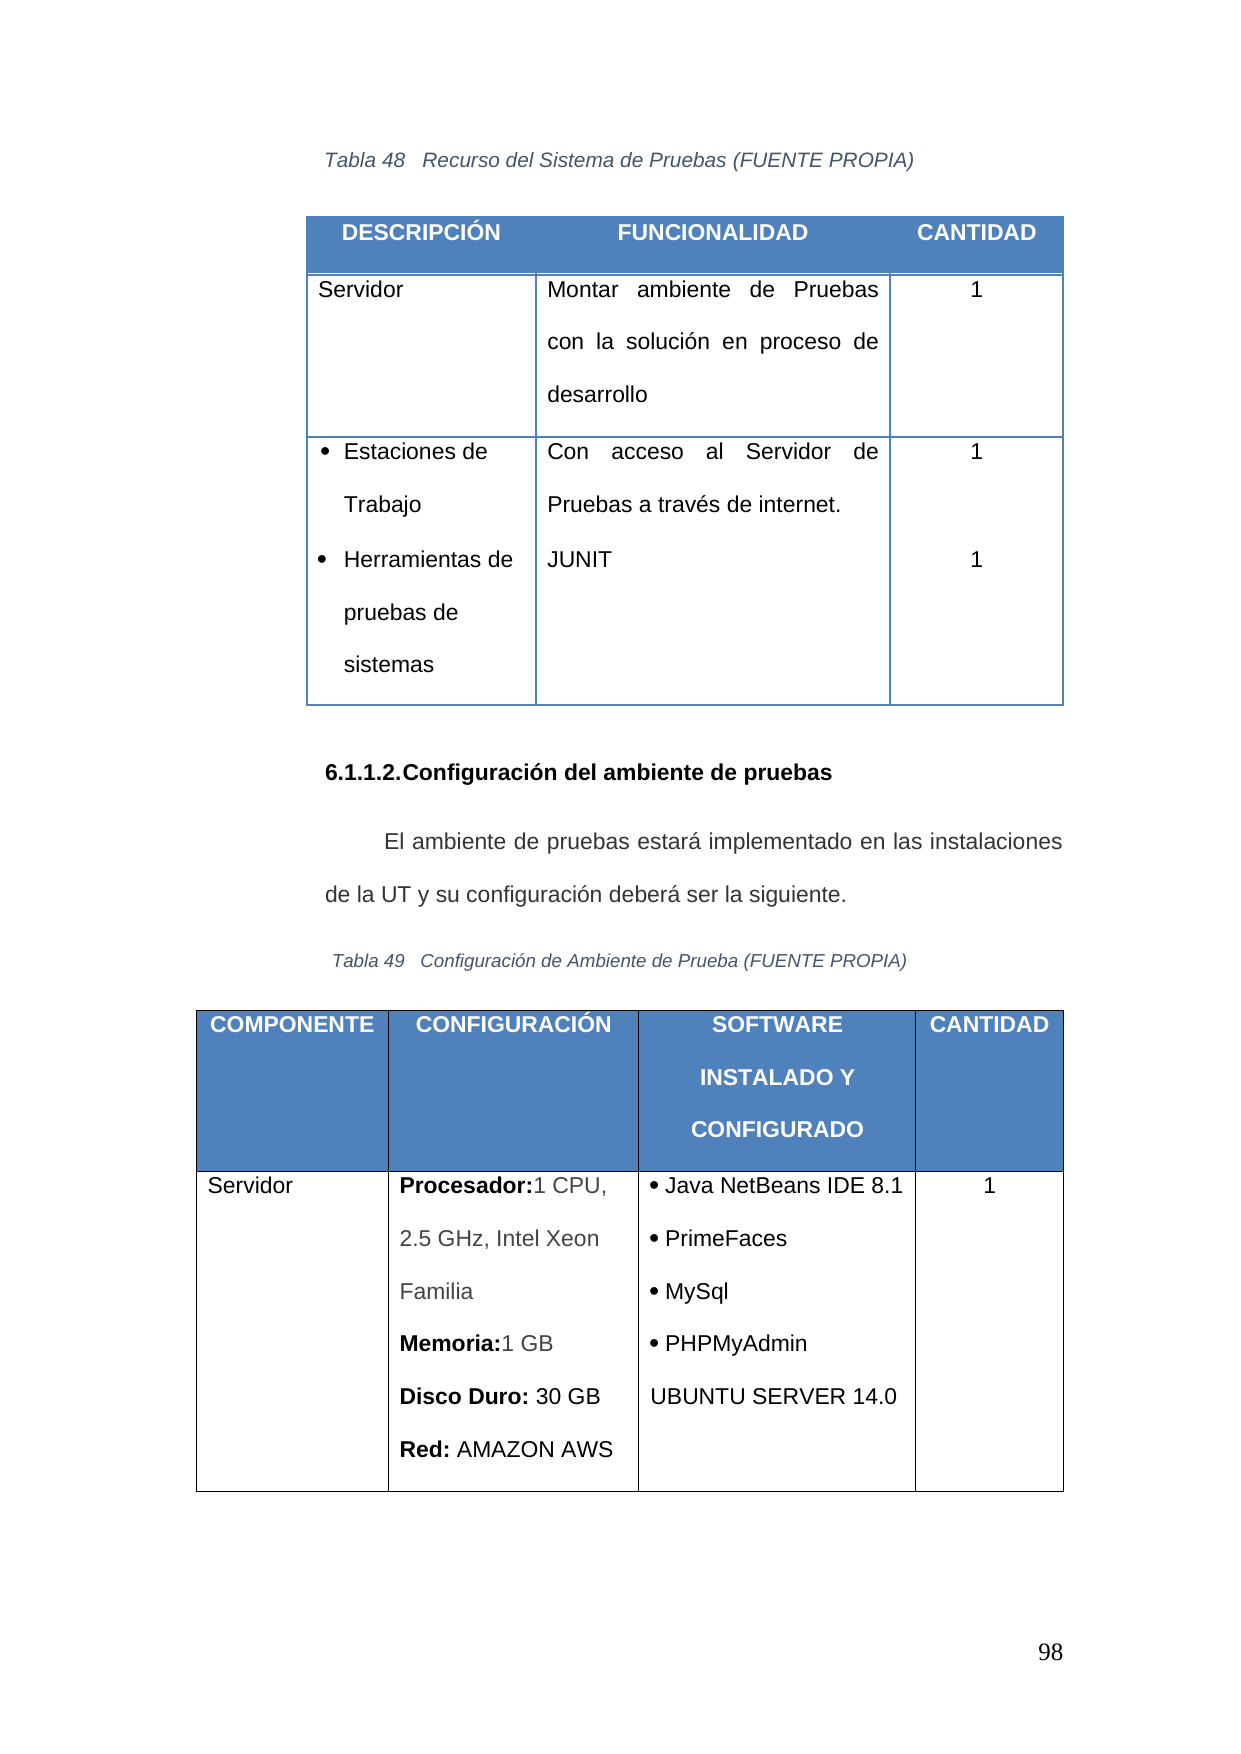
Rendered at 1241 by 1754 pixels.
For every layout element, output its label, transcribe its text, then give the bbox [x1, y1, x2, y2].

table_cell Estaciones de Trabajo [308, 438, 535, 546]
table_cell Java NetBeans IDE 8.1 PrimeFaces MySql PHPMyAdmin UBUNTU SERVER 14.0 [639, 1172, 915, 1491]
table_header CANTIDAD [916, 1011, 1063, 1171]
table_header CONFIGURACIÓN [389, 1011, 638, 1171]
table_cell Procesador:1 CPU, 2.5 GHz, Intel Xeon Familia Memoria:1 GB Disco Duro: 30 GB Red: AMAZON AWS [389, 1172, 638, 1491]
text Tabla 49 Configuración de Ambiente de Prueba (FUENTE PROPIA) [177, 950, 1063, 972]
table_cell Montar ambiente de Pruebas con la solución en proceso de desarrollo [537, 276, 889, 436]
text Tabla 48 Recurso del Sistema de Pruebas (FUENTE PROPIA) [177, 148, 1063, 172]
table_cell 1 [891, 546, 1062, 704]
table_cell Con acceso al Servidor de Pruebas a través de internet. [537, 438, 889, 546]
table_cell 1 [891, 276, 1062, 436]
table_header CANTIDAD [891, 219, 1062, 273]
table_header COMPONENTE [197, 1011, 388, 1171]
table_cell 1 [916, 1172, 1063, 1491]
list Configuración del ambiente de pruebas [325, 758, 1063, 785]
table_cell Herramientas de pruebas de sistemas [308, 546, 535, 704]
text El ambiente de pruebas estará implementado en las instalaciones de la UT y su configuración deberá ser la siguiente. [325, 828, 1063, 907]
table_header DESCRIPCIÓN [308, 219, 535, 273]
table_cell Servidor [197, 1172, 388, 1491]
table_cell JUNIT [537, 546, 889, 704]
table_cell Servidor [308, 276, 535, 436]
table_header FUNCIONALIDAD [537, 219, 889, 273]
table_cell 1 [891, 438, 1062, 546]
table_header SOFTWARE INSTALADO Y CONFIGURADO [639, 1011, 915, 1171]
